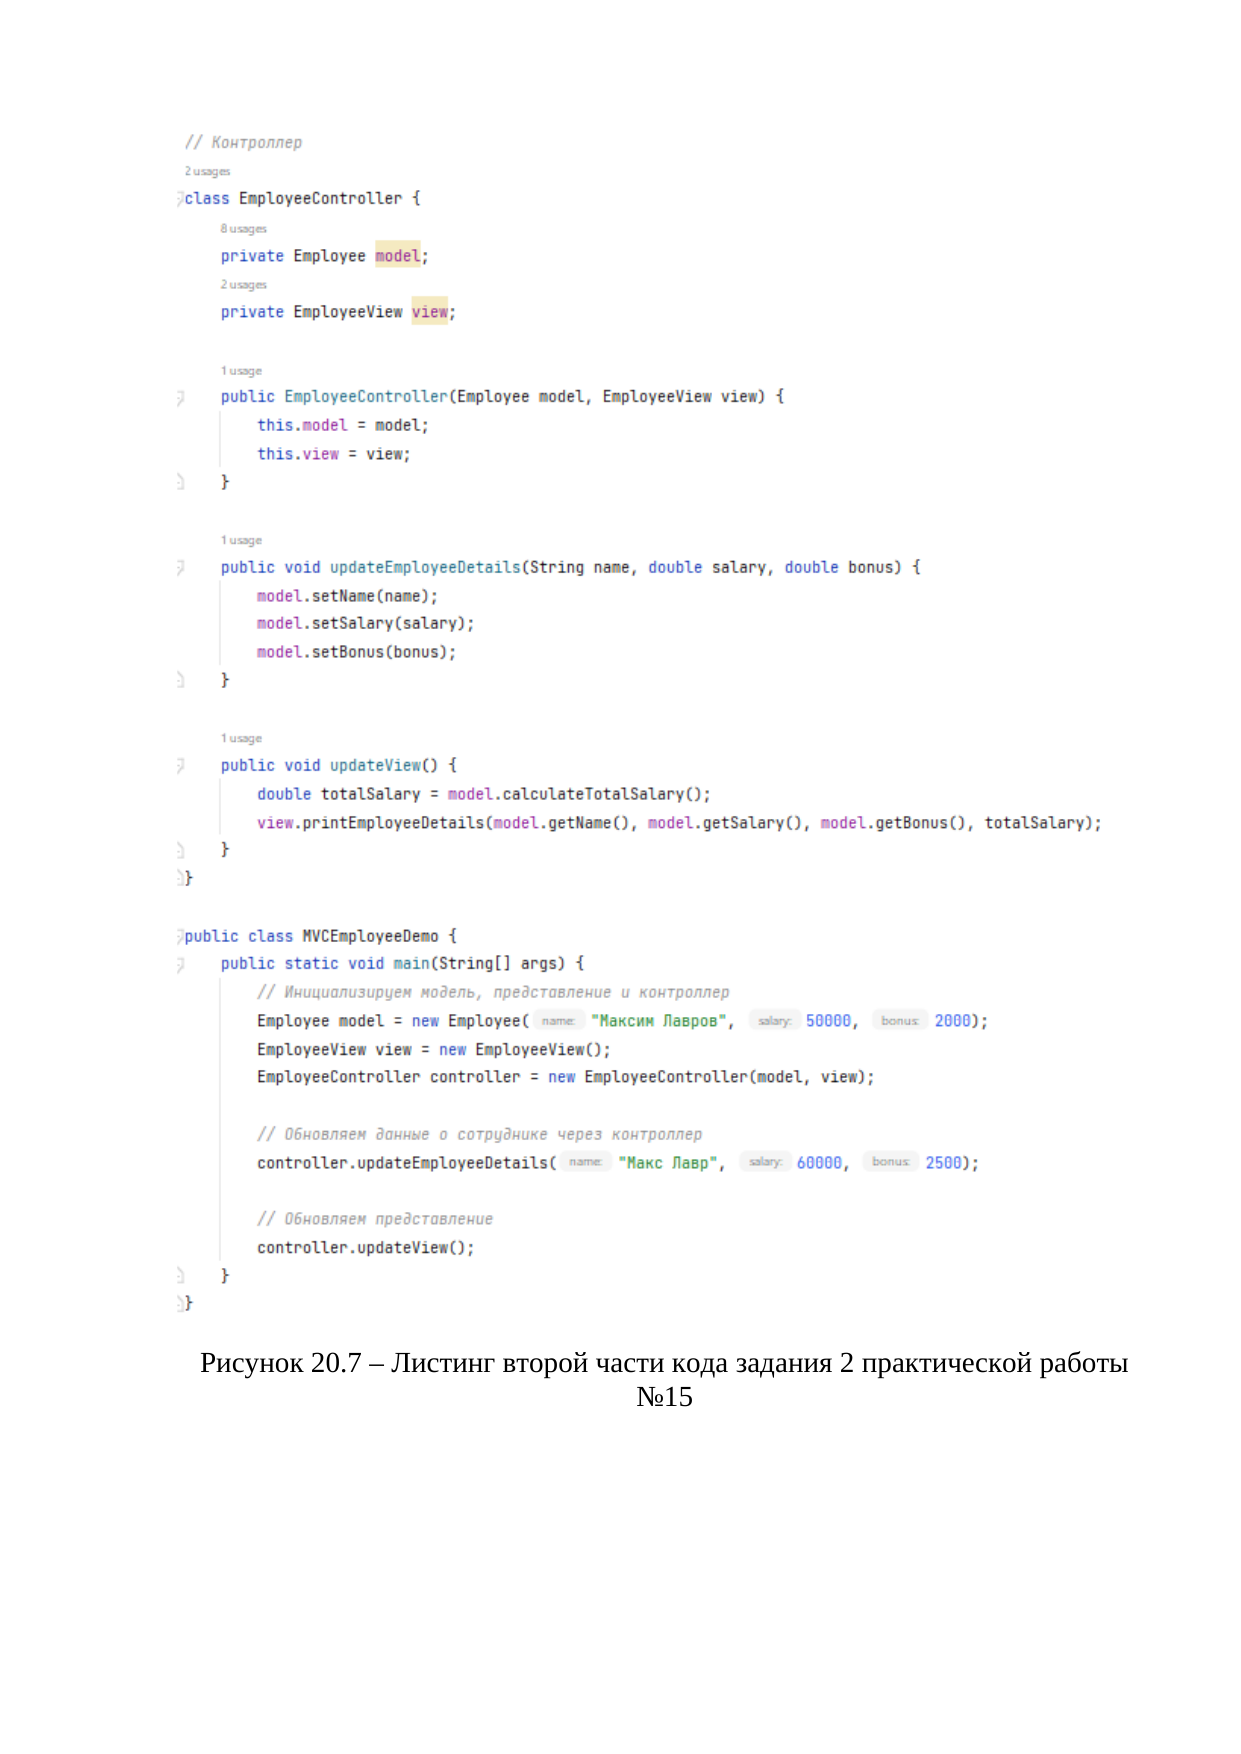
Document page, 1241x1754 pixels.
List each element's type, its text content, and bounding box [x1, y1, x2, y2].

picture [177, 118, 1153, 1329]
text Рисунок 20.7 – Листинг второй части кода задания 2 практической работы №15 [177, 1346, 1152, 1413]
